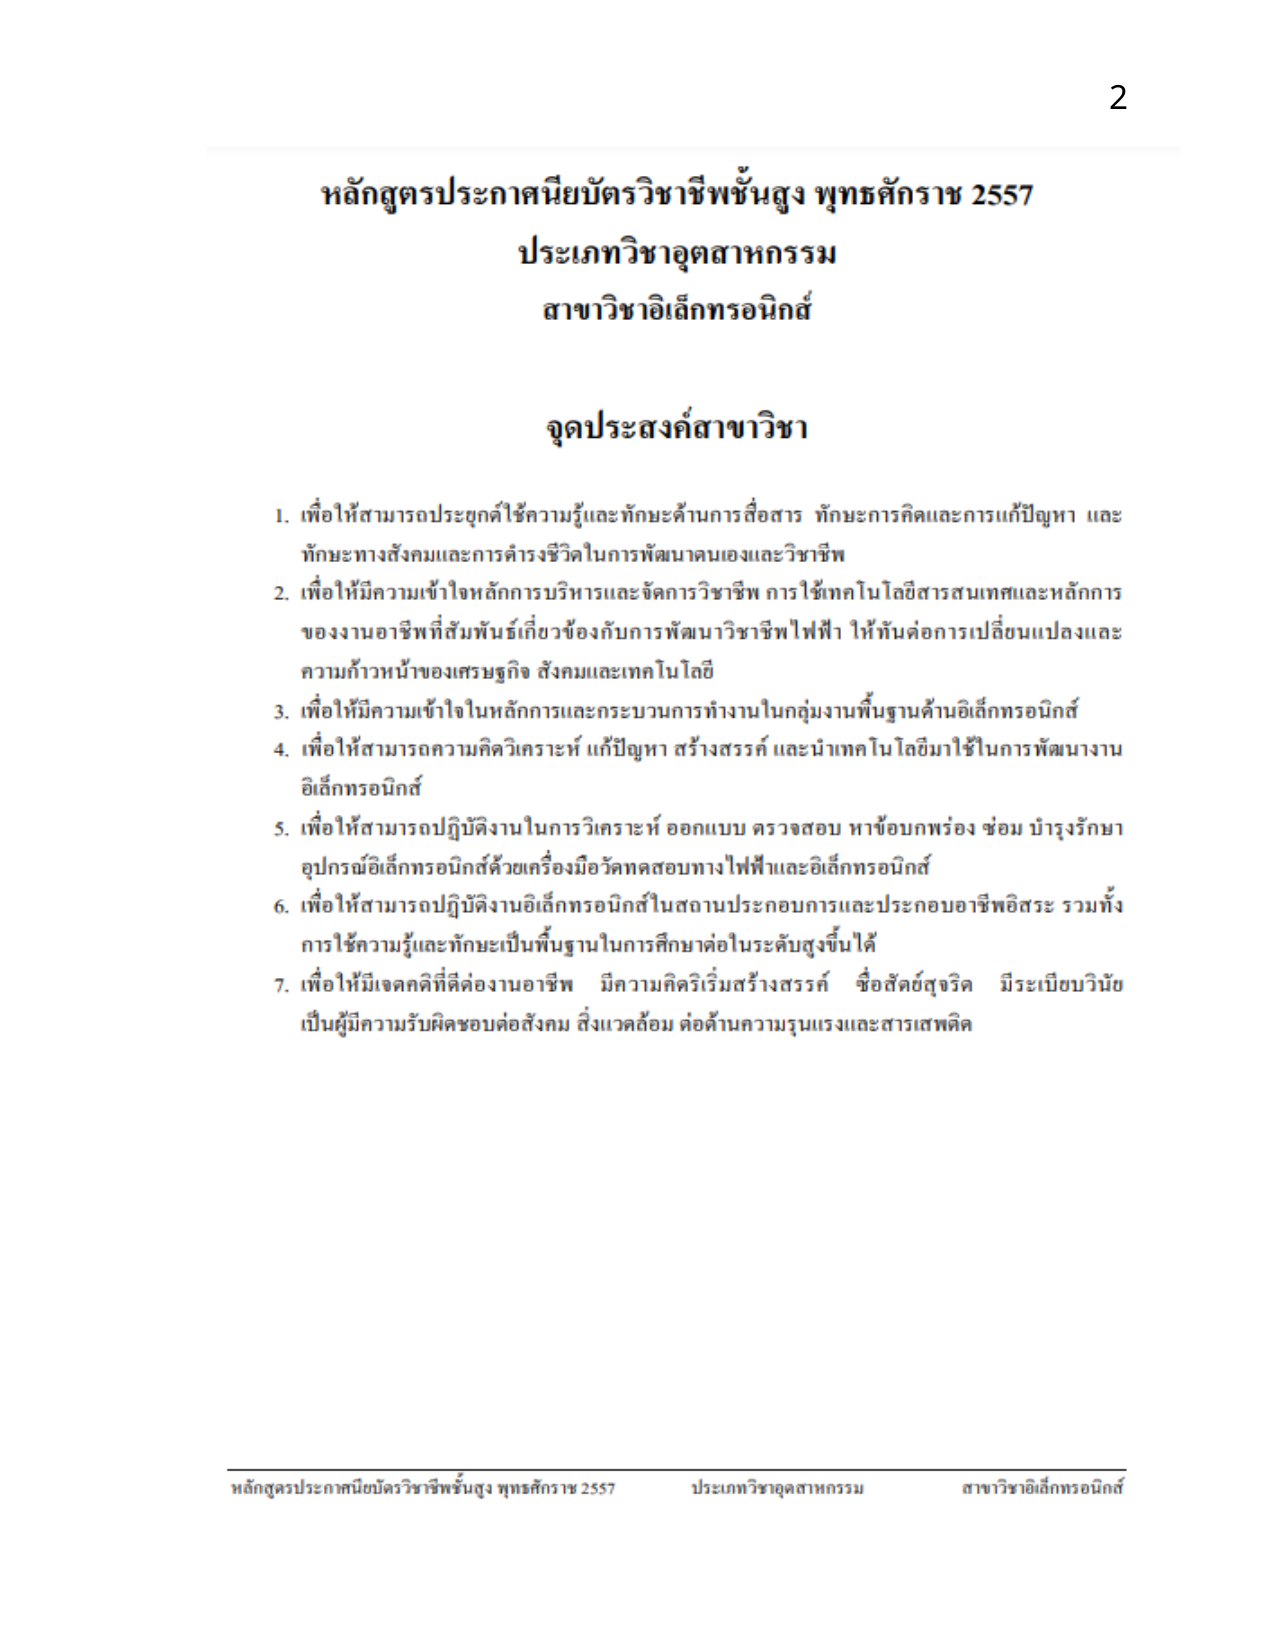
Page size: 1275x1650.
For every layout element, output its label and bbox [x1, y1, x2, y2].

picture [206, 147, 1181, 1509]
